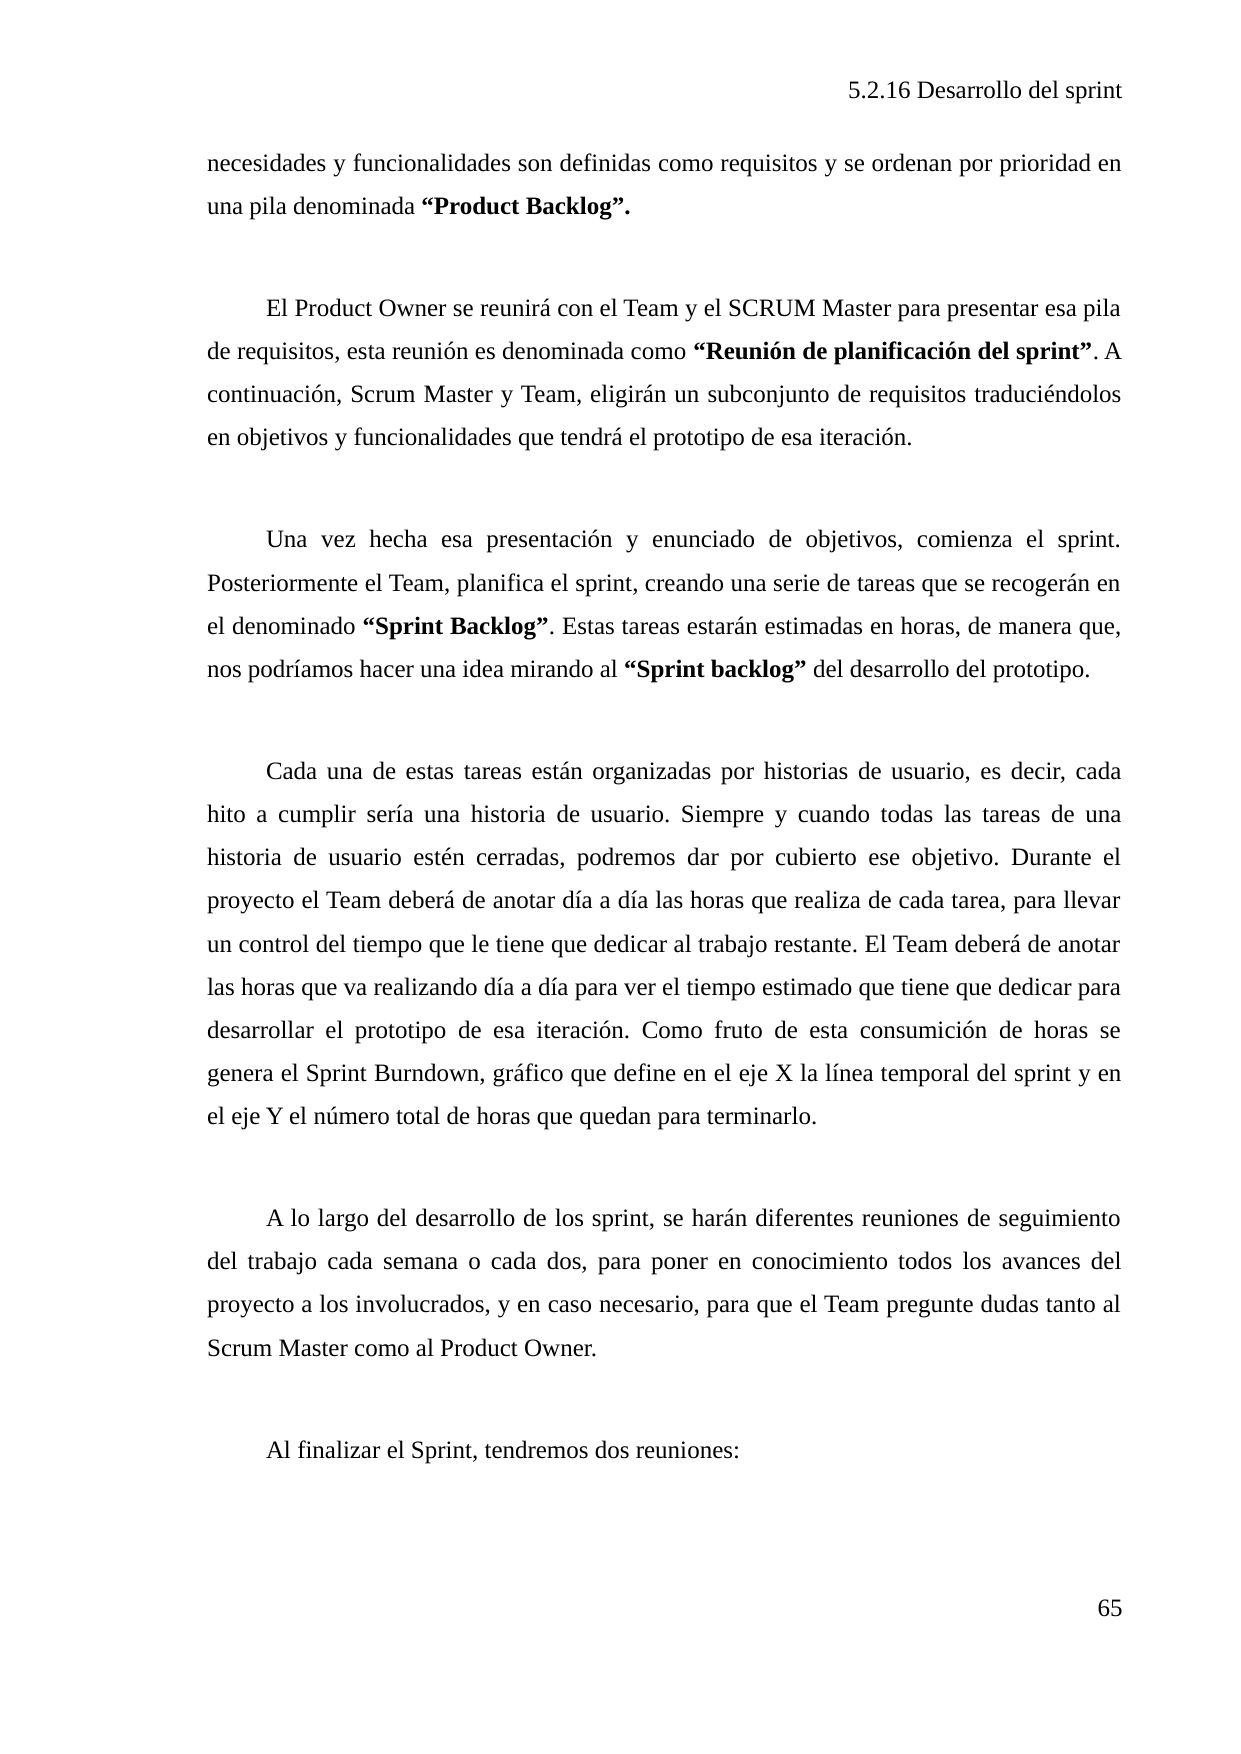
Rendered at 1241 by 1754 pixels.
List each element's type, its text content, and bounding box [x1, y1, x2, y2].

text A lo largo del desarrollo de los sprint, se harán diferentes reuniones de seguimiento del trabajo cada semana o cada dos, para poner en conocimiento todos los avances del proyecto a los involucrados, y en caso necesario, para que el Team pregunte dudas tanto al Scrum Master como al Product Owner. [207, 1203, 1122, 1361]
text Cada una de estas tareas están organizadas por historias de usuario, es decir, cada hito a cumplir sería una historia de usuario. Siempre y cuando todas las tareas de una historia de usuario estén cerradas, podremos dar por cubierto ese objetivo. Durante el proyecto el Team deberá de anotar día a día las horas que realiza de cada tarea, para llevar un control del tiempo que le tiene que dedicar al trabajo restante. El Team deberá de anotar las horas que va realizando día a día para ver el tiempo estimado que tiene que dedicar para desarrollar el prototipo de esa iteración. Como fruto de esta consumición de horas se genera el Sprint Burndown, gráfico que define en el eje X la línea temporal del sprint y en el eje Y el número total de horas que quedan para terminarlo. [207, 756, 1122, 1130]
text Una vez hecha esa presentación y enunciado de objetivos, comienza el sprint. Posteriormente el Team, planifica el sprint, creando una serie de tareas que se recogerán en el denominado “Sprint Backlog”. Estas tareas estarán estimadas en horas, de manera que, nos podríamos hacer una idea mirando al “Sprint backlog” del desarrollo del prototipo. [207, 524, 1122, 683]
text Al finalizar el Sprint, tendremos dos reuniones: [207, 1435, 1122, 1464]
text El Product Owner se reunirá con el Team y el SCRUM Master para presentar esa pila de requisitos, esta reunión es denominada como “Reunión de planificación del sprint”. A continuación, Scrum Master y Team, eligirán un subconjunto de requisitos traduciéndolos en objetivos y funcionalidades que tendrá el prototipo de esa iteración. [207, 293, 1122, 451]
